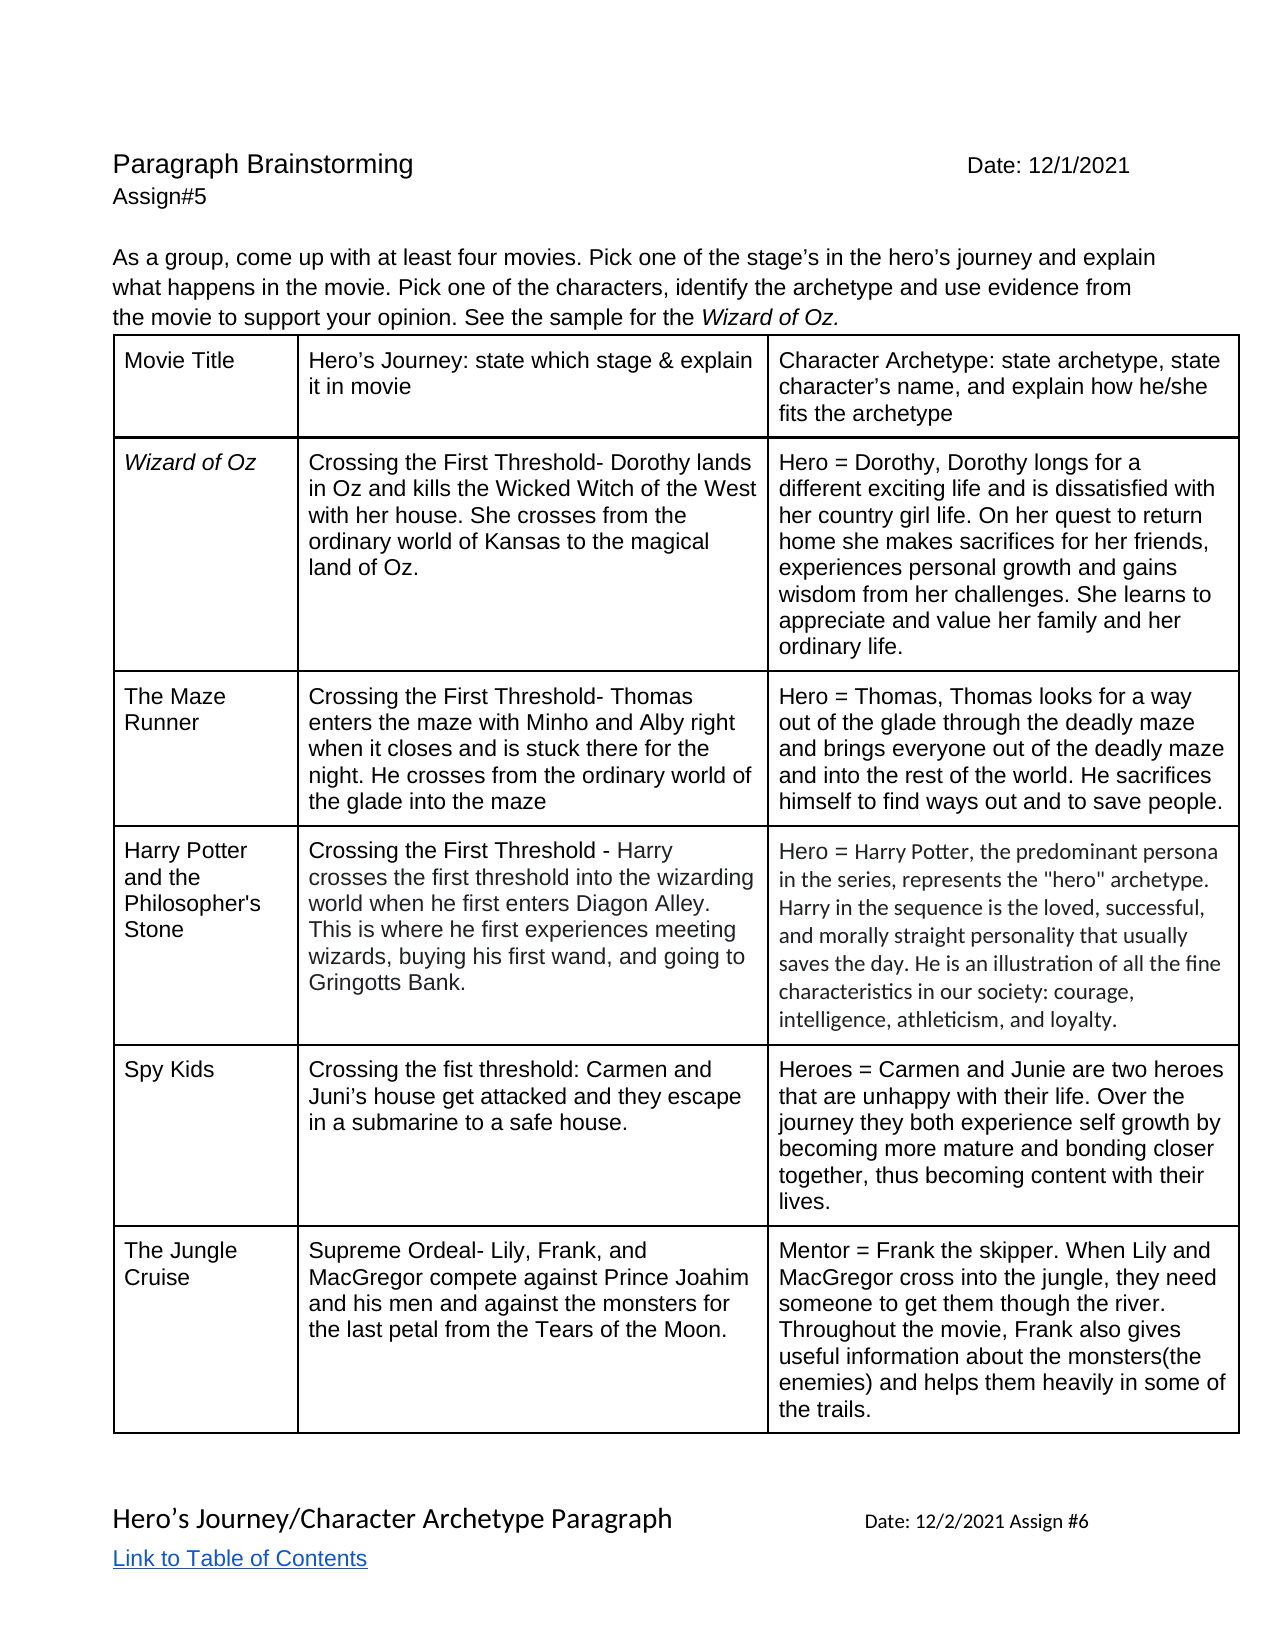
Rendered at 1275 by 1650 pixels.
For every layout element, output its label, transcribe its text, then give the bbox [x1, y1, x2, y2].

table_cell Crossing the fist threshold: Carmen and Juni’s house get attacked and they escape in a submarine to a safe house. [299, 1046, 767, 1225]
text Paragraph Brainstorming Date: 12/1/2021 Assign#5 [112, 148, 1162, 210]
table_cell Spy Kids [115, 1046, 297, 1225]
table_cell The Jungle Cruise [115, 1227, 297, 1432]
table_cell Crossing the First Threshold- Thomas enters the maze with Minho and Alby right when it closes and is stuck there for the night. He crosses from the ordinary world of the glade into the maze [299, 672, 767, 825]
table_cell Mentor = Frank the skipper. When Lily and MacGregor cross into the jungle, they need someone to get them though the river. Throughout the movie, Frank also gives useful information about the monsters(the enemies) and helps them heavily in some of the trails. [769, 1227, 1238, 1432]
table_header Hero’s Journey: state which stage & explain it in movie [299, 336, 767, 436]
table_cell Crossing the First Threshold - Harry crosses the first threshold into the wizarding world when he first enters Diagon Alley. This is where he first experiences meeting wizards, buying his first wand, and going to Gringotts Bank. [299, 827, 767, 1044]
table_cell Wizard of Oz [115, 439, 297, 670]
table_header Character Archetype: state archetype, state character’s name, and explain how he/she fits the archetype [769, 336, 1238, 436]
table_cell Heroes = Carmen and Junie are two heroes that are unhappy with their life. Over the journey they both experience self growth by becoming more mature and bonding closer together, thus becoming content with their lives. [769, 1046, 1238, 1225]
table_cell Hero = Dorothy, Dorothy longs for a different exciting life and is dissatisfied with her country girl life. On her quest to return home she makes sacrifices for her friends, experiences personal growth and gains wisdom from her challenges. She learns to appreciate and value her family and her ordinary life. [769, 439, 1238, 670]
table_cell Hero = Harry Potter, the predominant persona in the series, represents the "hero" archetype. Harry in the sequence is the loved, successful, and morally straight personality that usually saves the day. He is an illustration of all the fine characteristics in our society: courage, intelligence, athleticism, and loyalty. [769, 827, 1238, 1044]
table_cell Crossing the First Threshold- Dorothy lands in Oz and kills the Wicked Witch of the West with her house. She crosses from the ordinary world of Kansas to the magical land of Oz. [299, 439, 767, 670]
table_cell Supreme Ordeal- Lily, Frank, and MacGregor compete against Prince Joahim and his men and against the monsters for the last petal from the Tears of the Moon. [299, 1227, 767, 1432]
table_cell Harry Potter and the Philosopher's Stone [115, 827, 297, 1044]
text As a group, come up with at least four movies. Pick one of the stage’s in the hero’s journey and explain what happens in the movie. Pick one of the characters, identify the archetype and use evidence from the movie to support your opinion. See the sample for the Wizard of Oz. [112, 244, 1162, 331]
table_cell The Maze Runner [115, 672, 297, 825]
table_header Movie Title [115, 336, 297, 436]
table_cell Hero = Thomas, Thomas looks for a way out of the glade through the deadly maze and brings everyone out of the deadly maze and into the rest of the world. He sacrifices himself to find ways out and to save people. [769, 672, 1238, 825]
text Hero’s Journey/Character Archetype Paragraph Date: 12/2/2021 Assign #6 [112, 1500, 1162, 1536]
